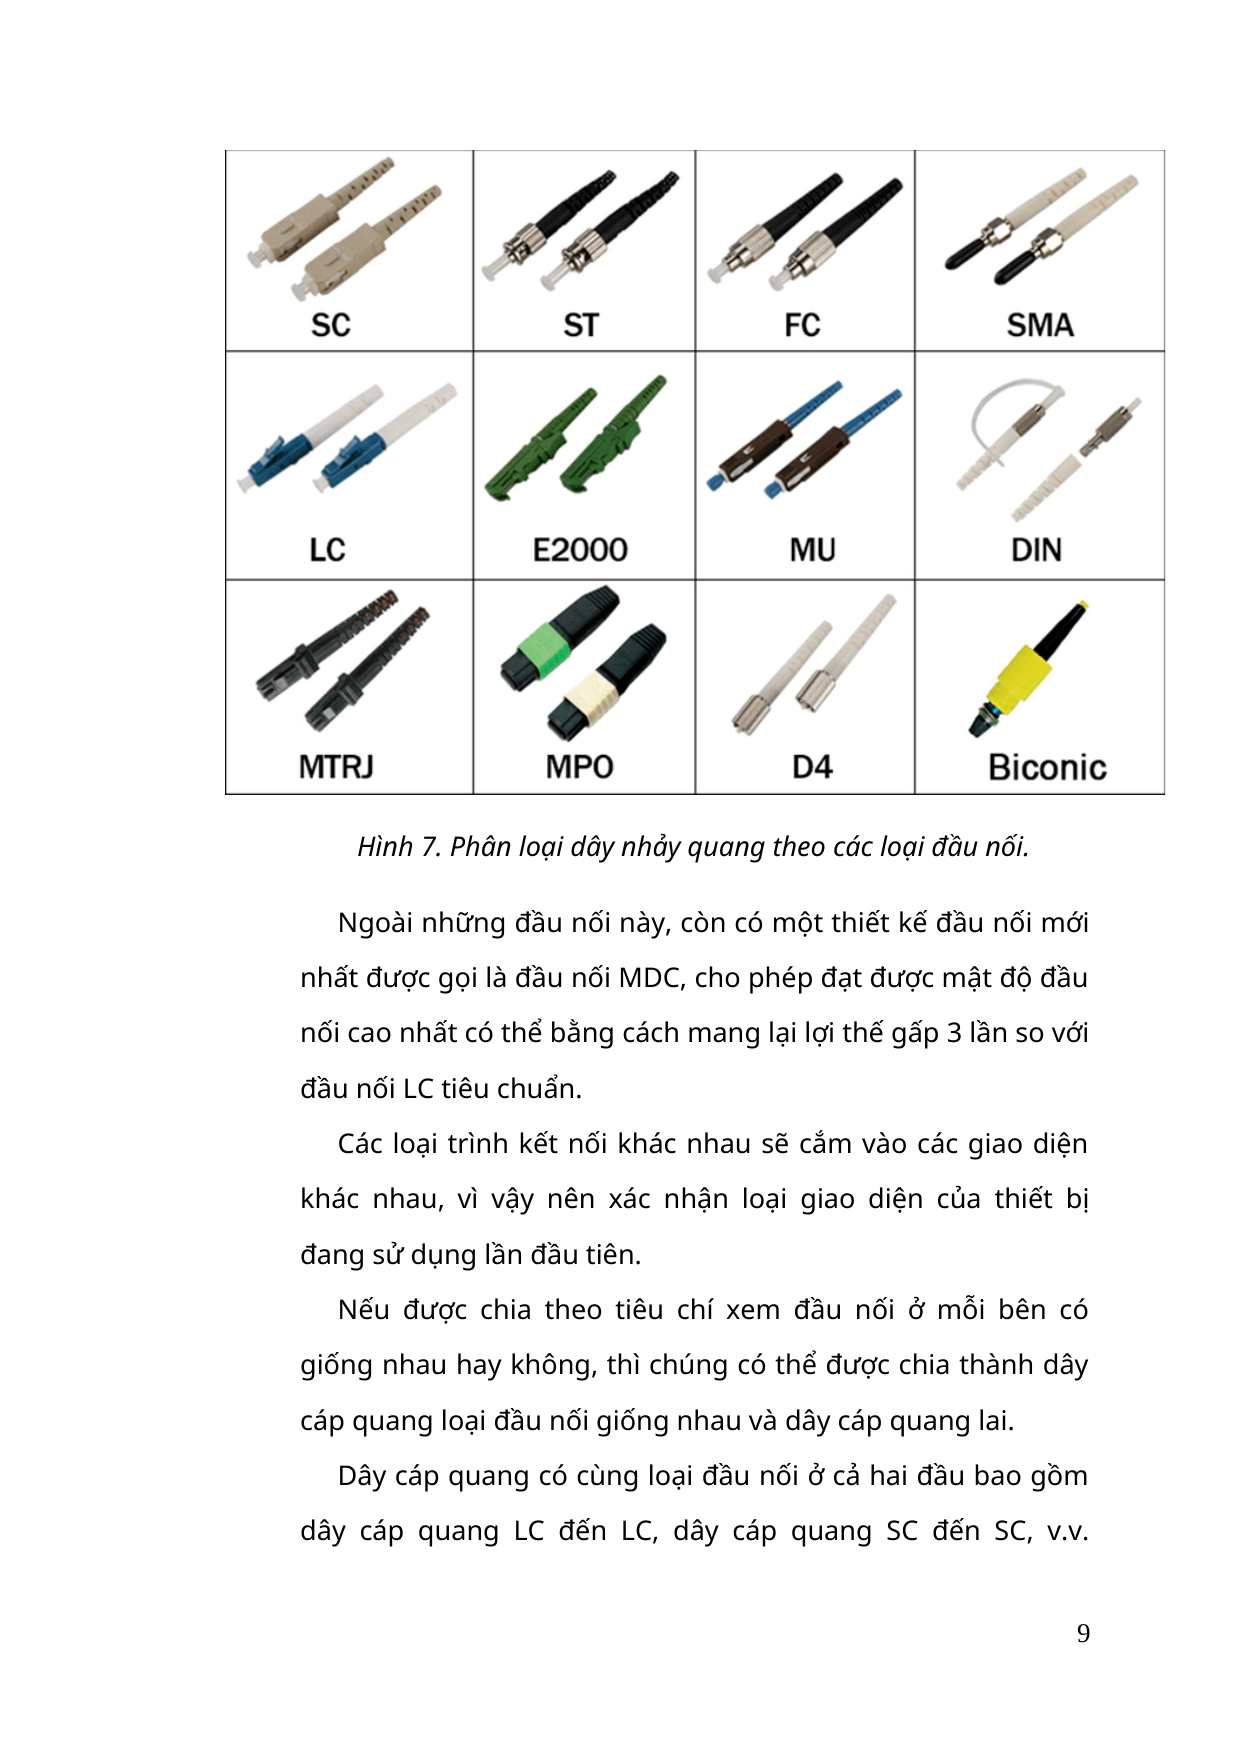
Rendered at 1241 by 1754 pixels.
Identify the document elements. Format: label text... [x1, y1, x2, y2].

text Hình 7. Phân loại dây nhảy quang theo các loại đầu nối. [225, 827, 1090, 864]
list Ngoài những đầu nối này, còn có một thiết kế đầu nối mới nhất được gọi là đầu nối MDC, cho phép đạt được mật độ đầu nối cao nhất có thể bằng cách mang lại lợi thế gấp 3 lần so với đầu nối LC tiêu chuẩn. [300, 903, 1090, 1106]
picture [225, 150, 1166, 795]
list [300, 1456, 1090, 1549]
list Các loại trình kết nối khác nhau sẽ cắm vào các giao diện khác nhau, vì vậy nên xác nhận loại giao diện của thiết bị đang sử dụng lần đầu tiên. [300, 1124, 1090, 1272]
list Nếu được chia theo tiêu chí xem đầu nối ở mỗi bên có giống nhau hay không, thì chúng có thể được chia thành dây cáp quang loại đầu nối giống nhau và dây cáp quang lai. [300, 1291, 1090, 1438]
